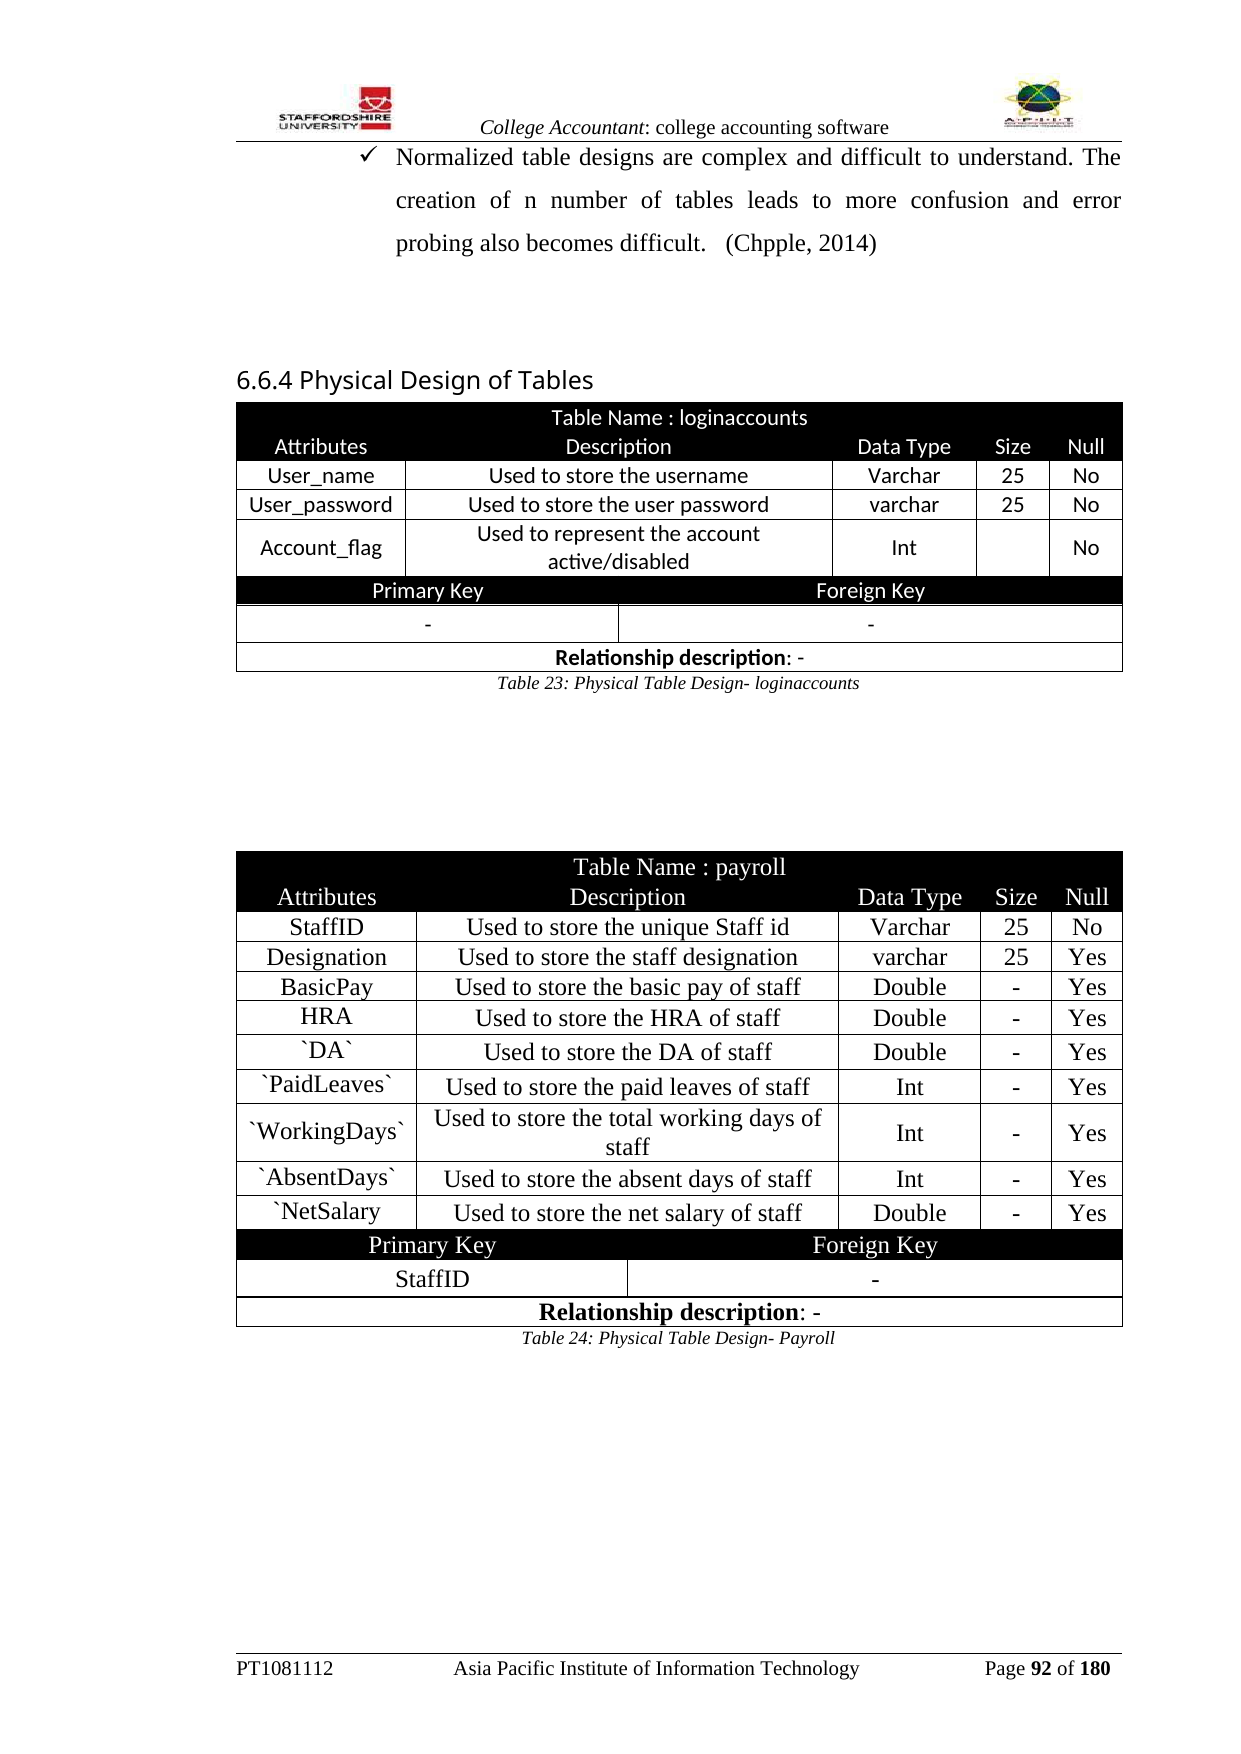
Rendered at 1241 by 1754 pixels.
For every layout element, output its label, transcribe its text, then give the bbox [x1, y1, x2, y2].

table_cell Foreign Key [628, 1230, 1122, 1259]
table_cell - [981, 1001, 1051, 1034]
table_cell Int [839, 1070, 980, 1102]
table_cell Used to store the unique Staff id [417, 912, 838, 941]
table_cell `DA` [237, 1035, 416, 1068]
table_cell varchar [839, 942, 980, 971]
table_cell Used to store the HRA of staff [417, 1001, 838, 1034]
table_cell StaffID [237, 1260, 627, 1296]
table_cell Primary Key [237, 577, 618, 604]
table_cell Yes [1052, 1035, 1122, 1068]
table_cell User_password [237, 490, 405, 518]
table_cell Int [839, 1104, 980, 1161]
table_cell varchar [833, 490, 976, 518]
table_cell Yes [1052, 1001, 1122, 1034]
table_cell No [1050, 490, 1122, 518]
table_cell Used to store the basic pay of staff [417, 972, 838, 1000]
table_cell No [1050, 461, 1122, 489]
table_cell - [628, 1260, 1122, 1296]
table_cell Double [839, 972, 980, 1000]
table_cell `WorkingDays` [237, 1104, 416, 1161]
table_header Table Name : loginaccounts [237, 403, 1122, 431]
table_cell Used to store the DA of staff [417, 1035, 838, 1068]
text Table 24: Physical Table Design- Payroll [236, 1327, 1122, 1349]
table_cell Used to store the absent days of staff [417, 1162, 838, 1195]
table_cell Primary Key [237, 1230, 627, 1259]
table_cell Yes [1052, 972, 1122, 1000]
table_cell - [981, 1035, 1051, 1068]
table_cell Size [977, 432, 1049, 460]
table_cell `NetSalary [237, 1196, 416, 1229]
table_cell Double [839, 1035, 980, 1068]
table_cell 25 [981, 942, 1051, 971]
table_cell Double [839, 1196, 980, 1229]
table_cell Used to store the net salary of staff [417, 1196, 838, 1229]
table_cell User_name [237, 461, 405, 489]
list Normalized table designs are complex and difficult to understand. The creation of n number of tables leads to more confusion and error probing also becomes difficult. [358, 142, 1122, 257]
table_cell 25 [977, 490, 1049, 518]
table_cell Yes [1052, 1196, 1122, 1229]
picture [275, 84, 397, 135]
table_cell - [981, 1196, 1051, 1229]
table_cell [977, 520, 1049, 576]
table_cell Size [981, 882, 1051, 911]
table_cell - [981, 1104, 1051, 1161]
table_cell Used to store the staff designation [417, 942, 838, 971]
table_cell - [981, 972, 1051, 1000]
table_cell - [619, 606, 1122, 642]
table_cell 25 [981, 912, 1051, 941]
table_cell Double [839, 1001, 980, 1034]
table_cell StaffID [237, 912, 416, 941]
table_cell Varchar [833, 461, 976, 489]
table_cell BasicPay [237, 972, 416, 1000]
table_cell Yes [1052, 1162, 1122, 1195]
table_cell Attributes [237, 882, 416, 911]
table_header Table Name : payroll [237, 853, 1122, 881]
table_cell Used to represent the account active/disabled [406, 520, 832, 576]
table_cell Varchar [839, 912, 980, 941]
table_cell Used to store the paid leaves of staff [417, 1070, 838, 1102]
picture [993, 73, 1083, 135]
table_cell Designation [237, 942, 416, 971]
table_cell Int [839, 1162, 980, 1195]
table_cell HRA [237, 1001, 416, 1034]
subtitle 6.6.4 Physical Design of Tables [236, 363, 1122, 397]
table_cell Description [417, 882, 838, 911]
table_cell `PaidLeaves` [237, 1070, 416, 1102]
table_cell - [981, 1162, 1051, 1195]
table_cell - [981, 1070, 1051, 1102]
table_cell Foreign Key [619, 577, 1122, 604]
table_cell Yes [1052, 1104, 1122, 1161]
table_cell Relationship description: - [237, 643, 1122, 671]
table_cell No [1050, 520, 1122, 576]
table_cell Null [1052, 882, 1122, 911]
table_cell Yes [1052, 1070, 1122, 1102]
table_cell Used to store the user password [406, 490, 832, 518]
table_cell Null [1050, 432, 1122, 460]
table_cell `AbsentDays` [237, 1162, 416, 1195]
table_cell Used to store the total working days of staff [417, 1104, 838, 1161]
table_cell Data Type [839, 882, 980, 911]
table_cell Int [833, 520, 976, 576]
table_cell Relationship description: - [237, 1298, 1122, 1326]
table_cell Attributes [237, 432, 405, 460]
table_cell Description [406, 432, 832, 460]
table_cell 25 [977, 461, 1049, 489]
table_cell Data Type [833, 432, 976, 460]
table_cell - [237, 606, 618, 642]
table_cell Yes [1052, 942, 1122, 971]
text Table 23: Physical Table Design- loginaccounts [236, 672, 1122, 694]
table_cell No [1052, 912, 1122, 941]
table_cell Account_flag [237, 520, 405, 576]
table_cell Used to store the username [406, 461, 832, 489]
